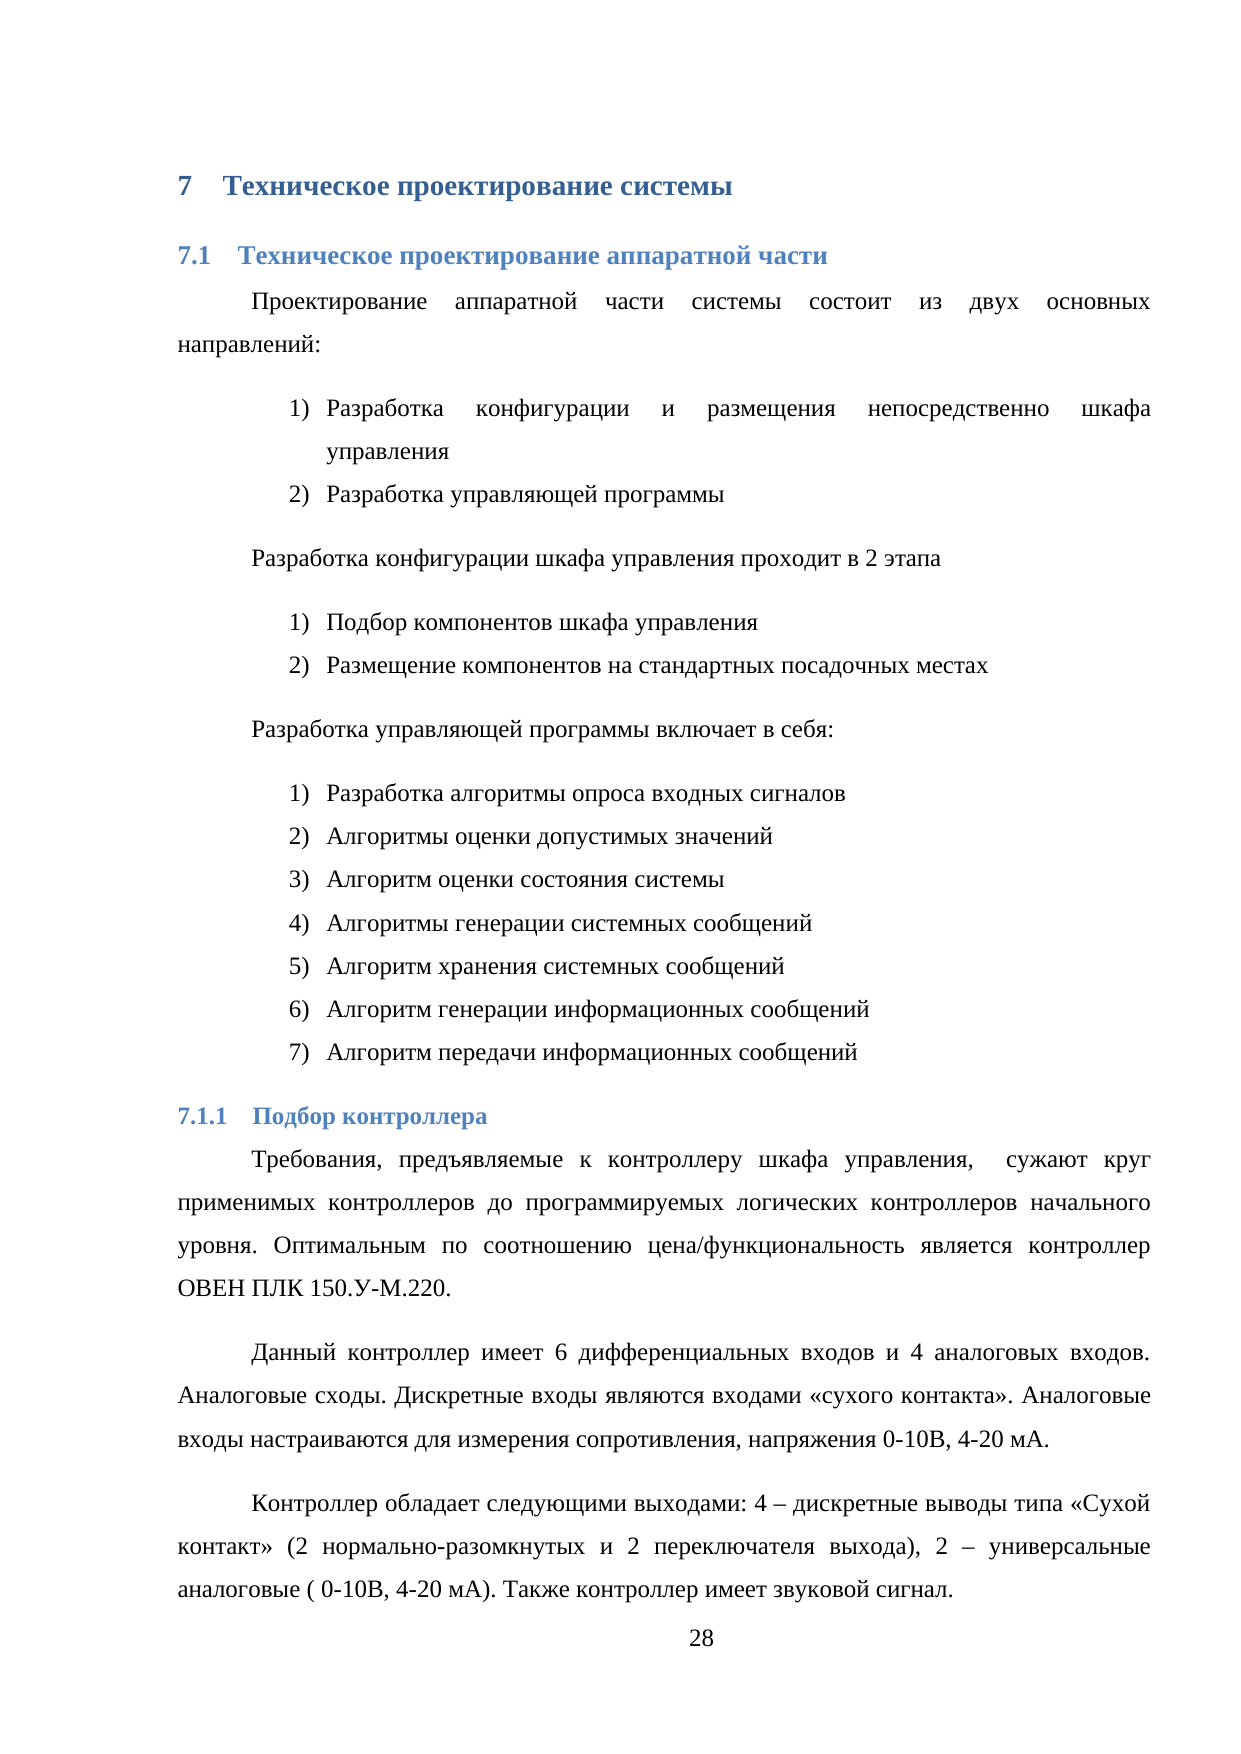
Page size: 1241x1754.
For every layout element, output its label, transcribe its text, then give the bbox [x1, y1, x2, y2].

text Разработка конфигурации шкафа управления проходит в 2 этапа [177, 543, 1152, 572]
subtitle Техническое проектирование аппаратной части [177, 239, 1152, 270]
list Разработка алгоритмы опроса входных сигналов [288, 778, 1152, 807]
text Контроллер обладает следующими выходами: 4 – дискретные выводы типа «Сухой контакт» (2 нормально-разомкнутых и 2 переключателя выхода), 2 – универсальные аналоговые ( 0-10В, 4-20 мА). Также контроллер имеет звуковой сигнал. [177, 1488, 1152, 1603]
text Разработка управляющей программы включает в себя: [177, 714, 1152, 743]
list Размещение компонентов на стандартных посадочных местах [288, 650, 1152, 679]
list Алгоритмы оценки допустимых значений [288, 821, 1152, 850]
list Разработка конфигурации и размещения непосредственно шкафа управления [288, 393, 1152, 465]
list Алгоритмы генерации системных сообщений [288, 908, 1152, 936]
list Алгоритм передачи информационных сообщений [288, 1037, 1152, 1066]
list Алгоритм оценки состояния системы [288, 864, 1152, 893]
list Подбор компонентов шкафа управления [288, 607, 1152, 636]
list Алгоритм хранения системных сообщений [288, 951, 1152, 979]
text Данный контроллер имеет 6 дифференциальных входов и 4 аналоговых входов. Аналоговые сходы. Дискретные входы являются входами «сухого контакта». Аналоговые входы настраиваются для измерения сопротивления, напряжения 0-10В, 4-20 мА. [177, 1337, 1152, 1452]
text Проектирование аппаратной части системы состоит из двух основных направлений: [177, 286, 1152, 358]
subtitle Техническое проектирование системы [177, 168, 1152, 202]
list Разработка управляющей программы [288, 479, 1152, 508]
subtitle Подбор контроллера [177, 1101, 1152, 1130]
list Алгоритм генерации информационных сообщений [288, 994, 1152, 1023]
text Требования, предъявляемые к контроллеру шкафа управления, сужают круг применимых контроллеров до программируемых логических контроллеров начального уровня. Оптимальным по соотношению цена/функциональность является контроллер ОВЕН ПЛК 150.У-М.220. [177, 1144, 1152, 1302]
